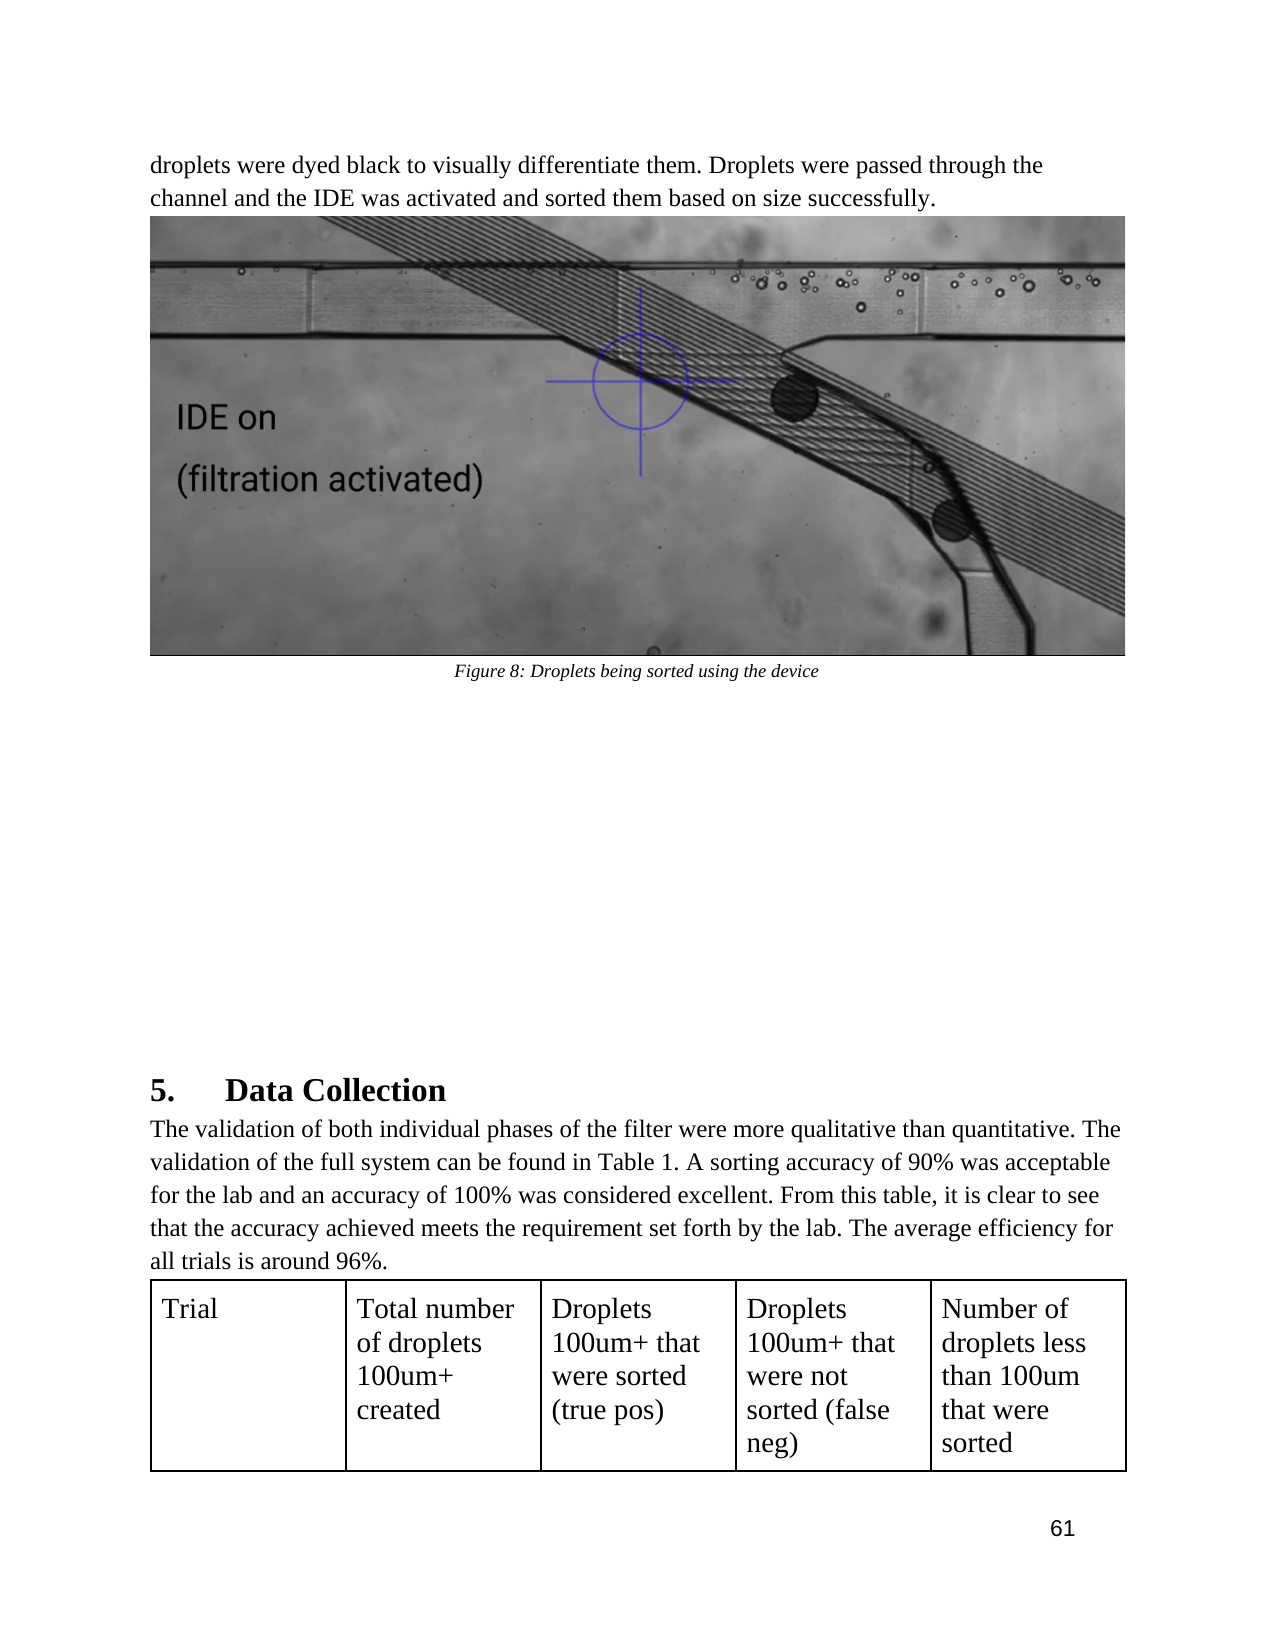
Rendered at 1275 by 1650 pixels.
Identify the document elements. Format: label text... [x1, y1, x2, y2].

table_header Droplets 100um+ that were sorted (true pos) [542, 1281, 735, 1469]
table_header Droplets 100um+ that were not sorted (false neg) [737, 1281, 930, 1469]
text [150, 150, 1125, 212]
table_header Number of droplets less than 100um that were sorted [932, 1281, 1125, 1469]
text 5. Data Collection [150, 1070, 1125, 1108]
picture [150, 216, 1125, 656]
table_header Trial [152, 1281, 345, 1469]
text Figure 8: Droplets being sorted using the device [150, 659, 1125, 681]
table_header Total number of droplets 100um+ created [347, 1281, 540, 1469]
text The validation of both individual phases of the filter were more qualitative than quantitative. The validation of the full system can be found in Table 1. A sorting accuracy of 90% was acceptable for the lab and an accuracy of 100% was considered excellent. From this table, it is clear to see that the accuracy achieved meets the requirement set forth by the lab. The average efficiency for all trials is around 96%. [150, 1114, 1125, 1275]
